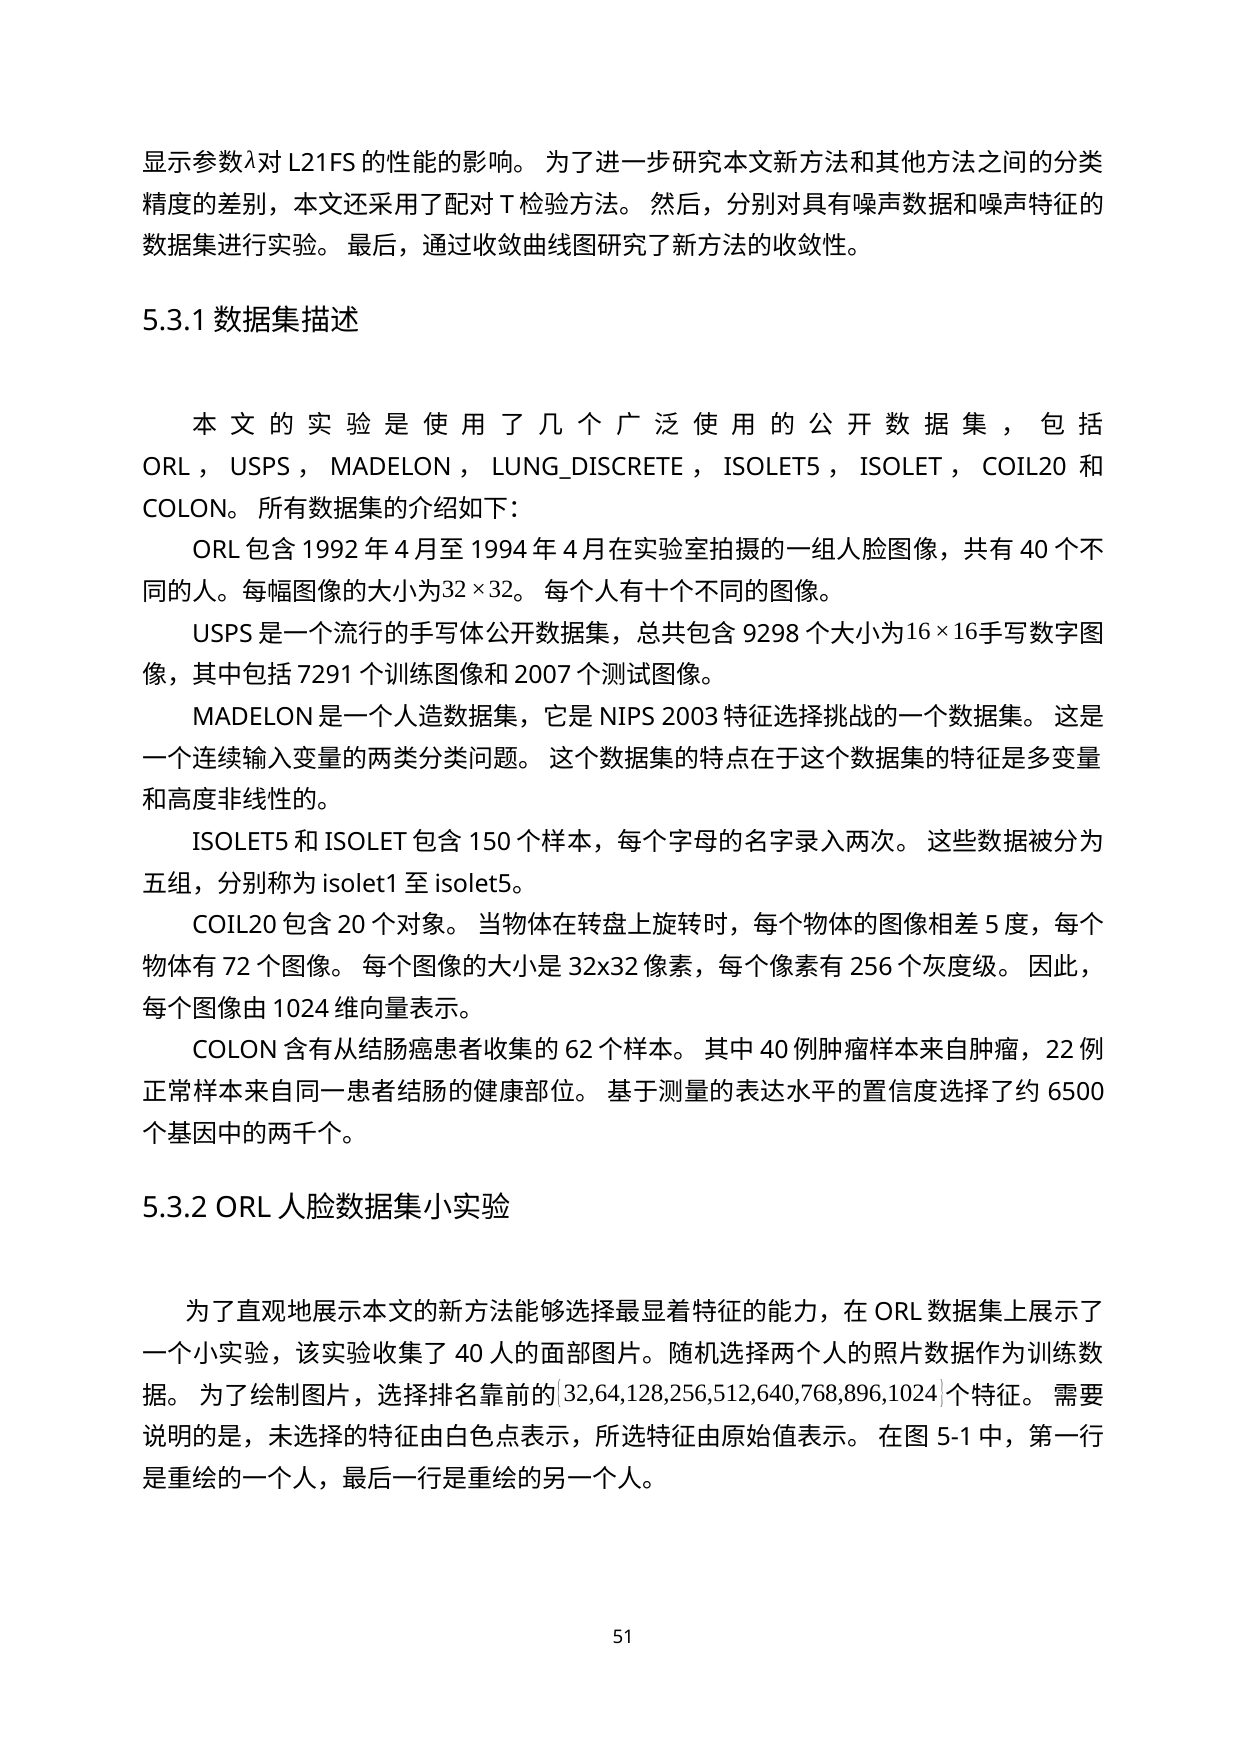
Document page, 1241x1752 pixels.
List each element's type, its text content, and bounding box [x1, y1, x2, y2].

text MADELON是一个人造数据集，它是NIPS 2003特征选择挑战的一个数据集。 这是一个连续输入变量的两类分类问题。 这个数据集的特点在于这个数据集的特征是多变量和高度非线性的。 [142, 694, 1104, 819]
text 为了直观地展示本文的新方法能够选择最显着特征的能力，在ORL数据集上展示了一个小实验，该实验收集了40人的面部图片。随机选择两个人的照片数据作为训练数据。 为了绘制图片，选择排名靠前的个特征。 需要说明的是，未选择的特征由白色点表示，所选特征由原始值表示。 在图5-1中，第一行是重绘的一个人，最后一行是重绘的另一个人。 [142, 1289, 1104, 1497]
text ORL包含1992年4月至1994年4月在实验室拍摄的一组人脸图像，共有40个不同的人。每幅图像的大小为。 每个人有十个不同的图像。 [142, 527, 1104, 610]
subtitle 5.3.1数据集描述 [142, 292, 1104, 344]
text USPS是一个流行的手写体公开数据集，总共包含9298个大小为手写数字图像，其中包括7291个训练图像和2007个测试图像。 [142, 610, 1104, 694]
text ISOLET5和ISOLET包含150个样本，每个字母的名字录入两次。 这些数据被分为五组，分别称为isolet1至isolet5。 [142, 819, 1104, 902]
subtitle 5.3.2 ORL人脸数据集小实验 [142, 1179, 1104, 1231]
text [142, 140, 1104, 265]
text 本文的实验是使用了几个广泛使用的公开数据集，包括ORL，USPS，MADELON，LUNG_DISCRETE，ISOLET5，ISOLET，COIL20和COLON。 所有数据集的介绍如下： [142, 402, 1104, 527]
text COIL20包含20个对象。 当物体在转盘上旋转时，每个物体的图像相差5度，每个物体有72个图像。 每个图像的大小是32x32像素，每个像素有256个灰度级。 因此，每个图像由1024维向量表示。 [142, 902, 1104, 1027]
text COLON含有从结肠癌患者收集的62个样本。 其中40例肿瘤样本来自肿瘤，22例正常样本来自同一患者结肠的健康部位。 基于测量的表达水平的置信度选择了约6500个基因中的两千个。 [142, 1027, 1104, 1152]
